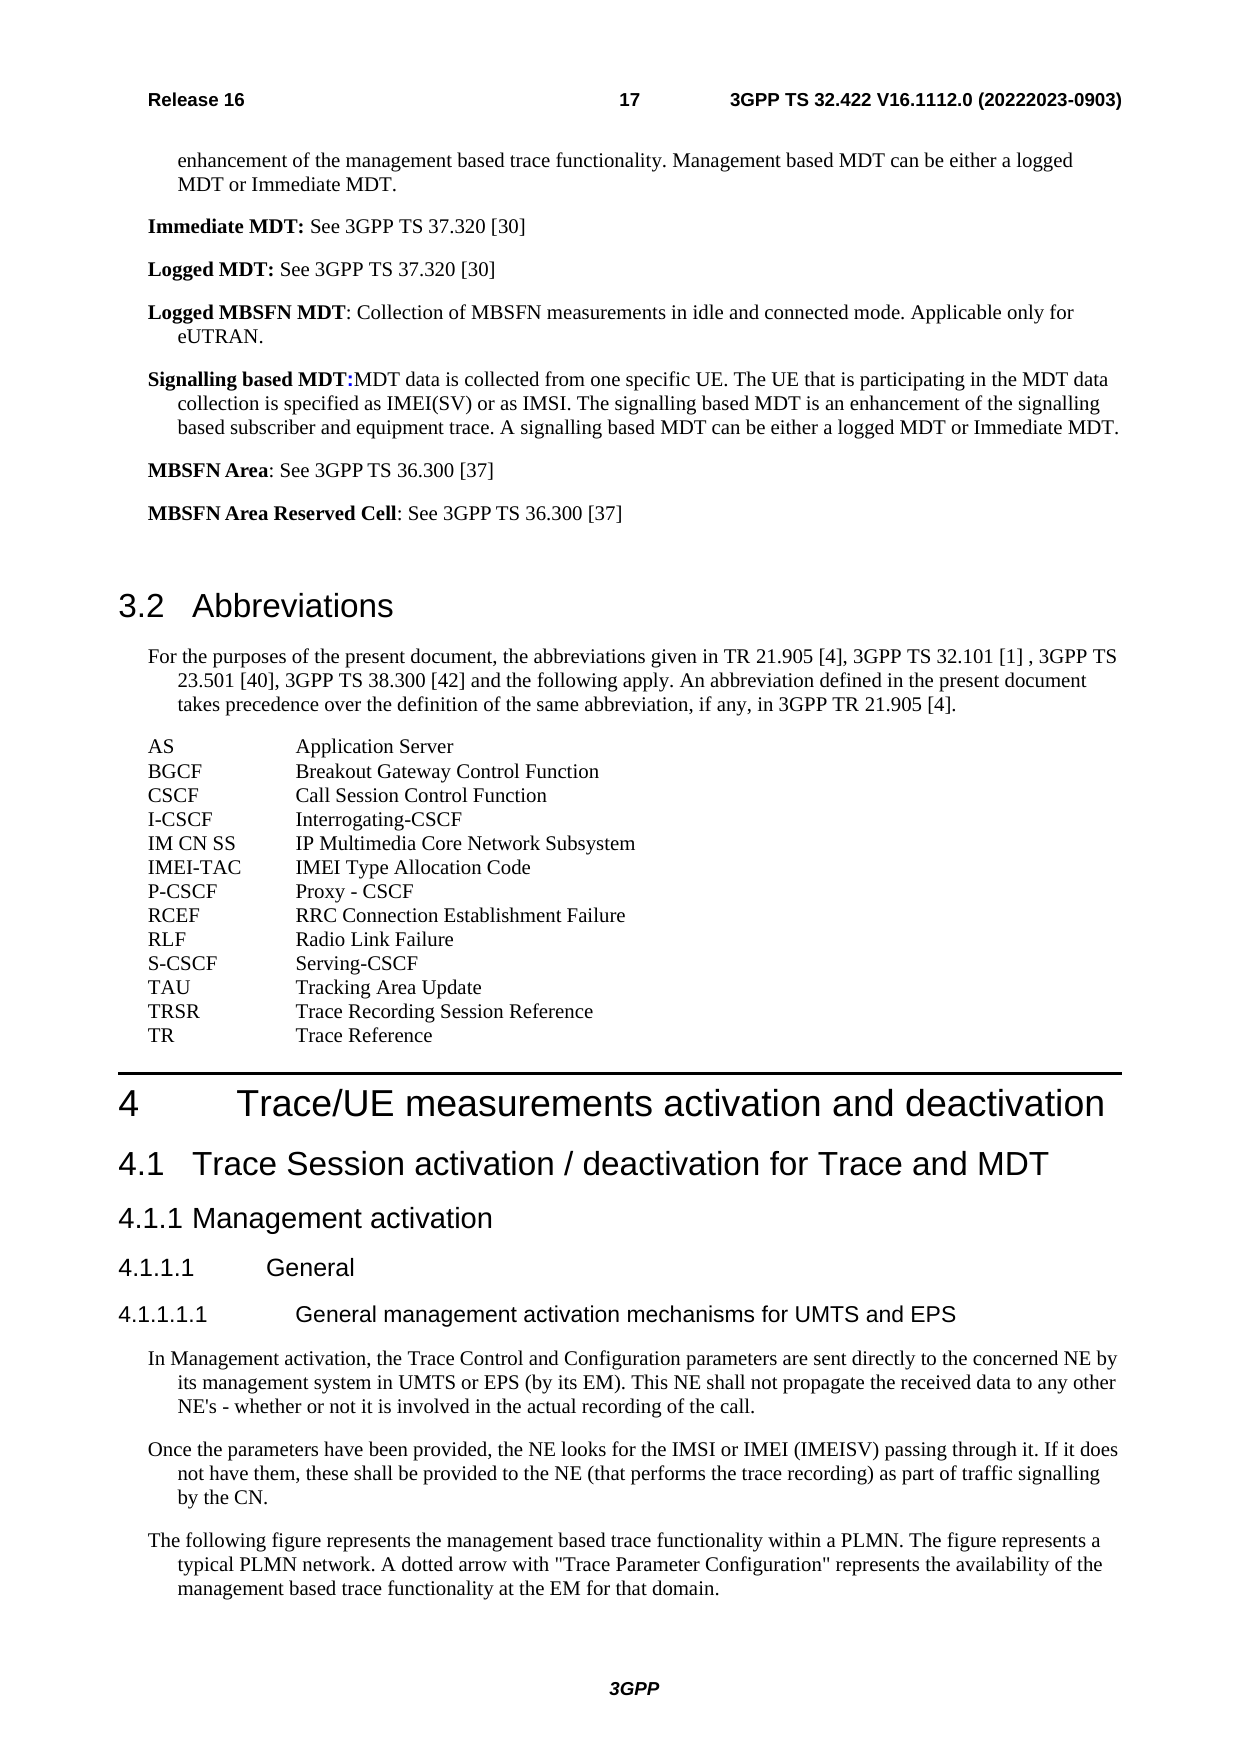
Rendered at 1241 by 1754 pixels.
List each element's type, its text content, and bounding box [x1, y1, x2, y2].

subtitle 3.2 Abbreviations [118, 586, 1122, 625]
subtitle 4.1.1.1.1 General management activation mechanisms for UMTS and EPS [118, 1301, 1122, 1327]
text The following figure represents the management based trace functionality within a PLMN. The figure represents a typical PLMN network. A dotted arrow with "Trace Parameter Configuration" represents the availability of the management based trace functionality at the EM for that domain. [148, 1527, 1122, 1600]
subtitle 4.1 Trace Session activation / deactivation for Trace and MDT [118, 1143, 1122, 1182]
text TR Trace Reference [148, 1023, 1122, 1047]
text Once the parameters have been provided, the NE looks for the IMSI or IMEI (IMEISV) passing through it. If it does not have them, these shall be provided to the NE (that performs the trace recording) as part of traffic signalling by the CN. [148, 1437, 1122, 1509]
text MBSFN Area: See 3GPP TS 36.300 [37] [148, 458, 1122, 482]
text TRSR Trace Recording Session Reference [148, 999, 1122, 1023]
subtitle 4.1.1 Management activation [118, 1201, 1122, 1234]
text P-CSCF Proxy - CSCF [148, 879, 1122, 903]
text S-CSCF Serving-CSCF [148, 951, 1122, 975]
text Signalling based MDT:MDT data is collected from one specific UE. The UE that is participating in the MDT data collection is specified as IMEI(SV) or as IMSI. The signalling based MDT is an enhancement of the signalling based subscriber and equipment trace. A signalling based MDT can be either a logged MDT or Immediate MDT. [148, 367, 1122, 439]
text TAU Tracking Area Update [148, 975, 1122, 999]
text Immediate MDT: See 3GPP TS 37.320 [30] [148, 214, 1122, 238]
text AS Application Server [148, 734, 1122, 758]
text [148, 147, 1122, 196]
text Logged MBSFN MDT: Collection of MBSFN measurements in idle and connected mode. Applicable only for eUTRAN. [148, 300, 1122, 348]
text RCEF RRC Connection Establishment Failure [148, 903, 1122, 927]
text RLF Radio Link Failure [148, 927, 1122, 951]
text Logged MDT: See 3GPP TS 37.320 [30] [148, 257, 1122, 281]
subtitle 4.1.1.1 General [118, 1253, 1122, 1282]
text CSCF Call Session Control Function [148, 783, 1122, 807]
text IMEI-TAC IMEI Type Allocation Code [148, 855, 1122, 879]
text IM CN SS IP Multimedia Core Network Subsystem [148, 831, 1122, 855]
text MBSFN Area Reserved Cell: See 3GPP TS 36.300 [37] [148, 501, 1122, 525]
text BGCF Breakout Gateway Control Function [148, 758, 1122, 783]
text I-CSCF Interrogating-CSCF [148, 807, 1122, 831]
text In Management activation, the Trace Control and Configuration parameters are sent directly to the concerned NE by its management system in UMTS or EPS (by its EM). This NE shall not propagate the received data to any other NE's - whether or not it is involved in the actual recording of the call. [148, 1346, 1122, 1418]
text For the purposes of the present document, the abbreviations given in TR 21.905 [4], 3GPP TS 32.101 [1] , 3GPP TS 23.501 [40], 3GPP TS 38.300 [42] and the following apply. An abbreviation defined in the present document takes precedence over the definition of the same abbreviation, if any, in 3GPP TR 21.905 [4]. [148, 643, 1122, 716]
subtitle 4 Trace/UE measurements activation and deactivation [118, 1075, 1122, 1125]
